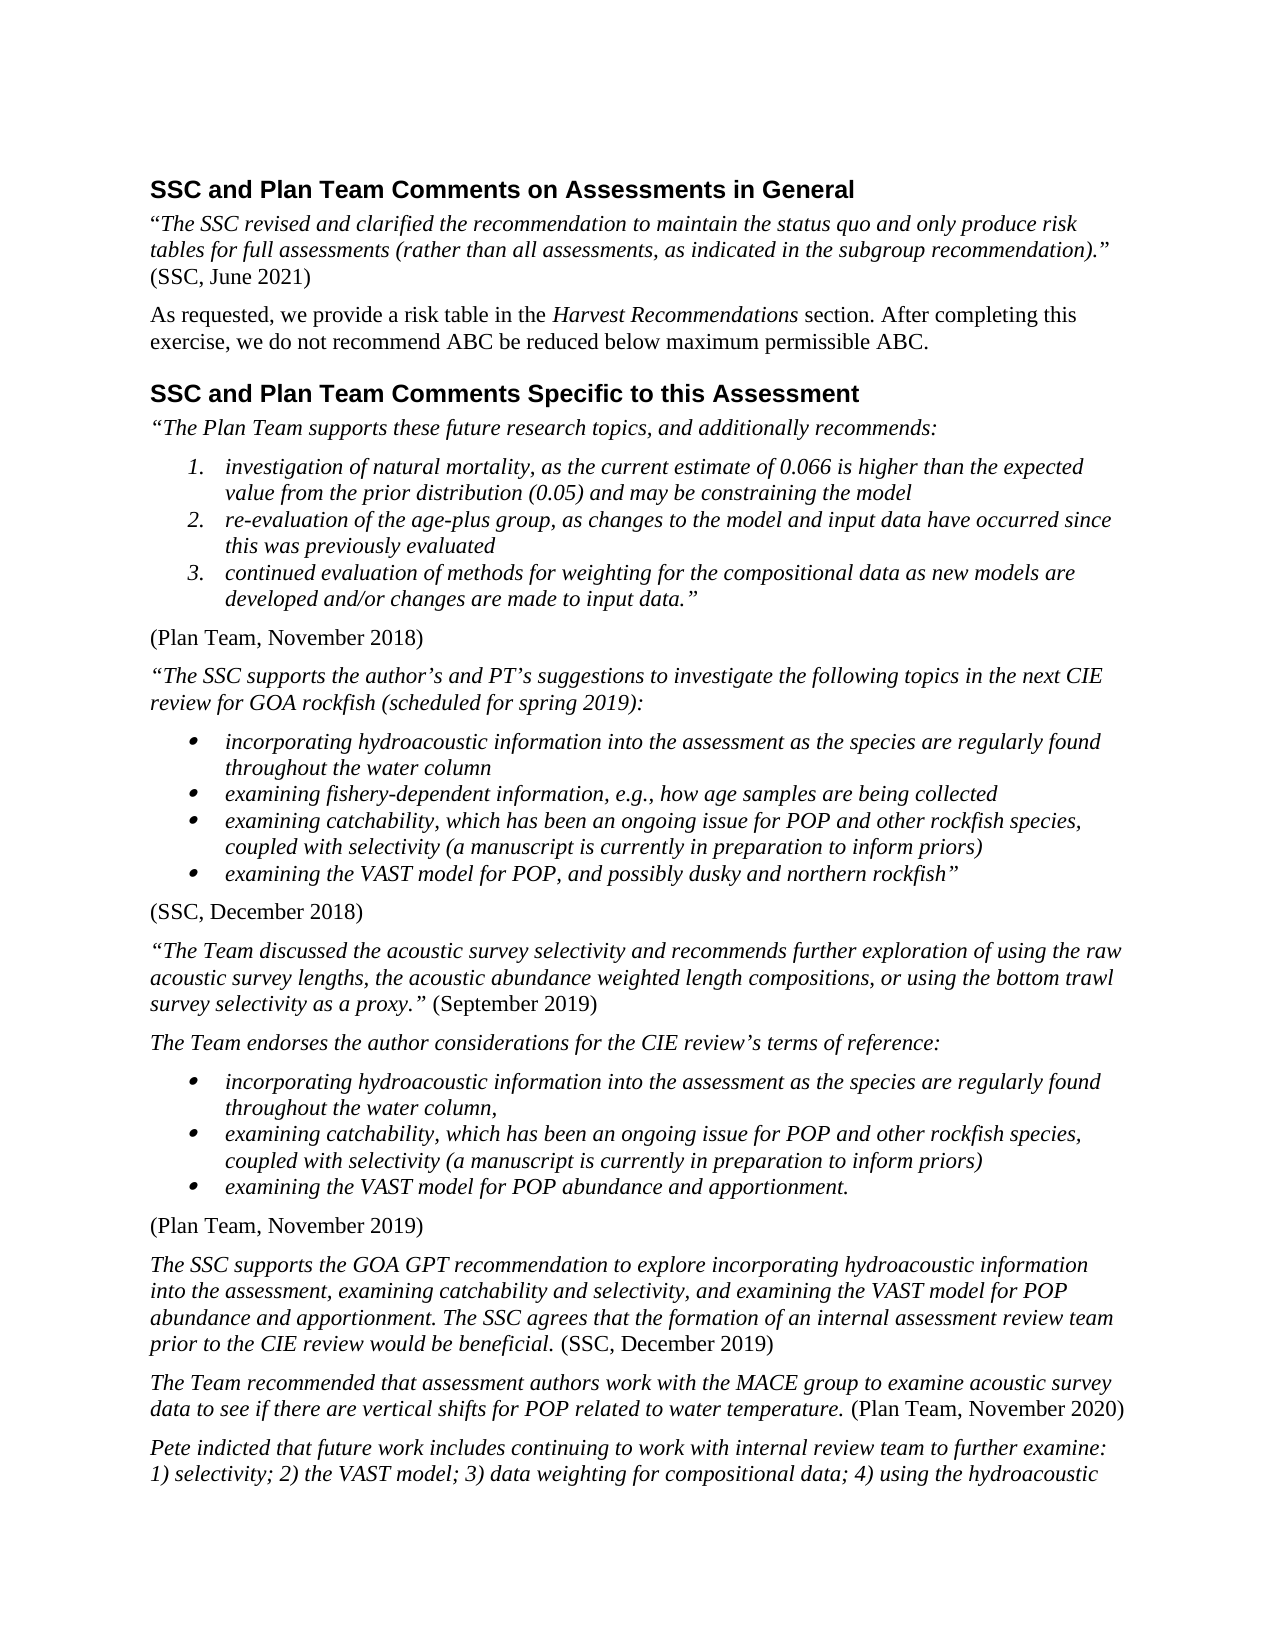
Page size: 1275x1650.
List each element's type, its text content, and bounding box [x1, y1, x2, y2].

text (Plan Team, November 2018) [150, 624, 1125, 650]
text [150, 1434, 1125, 1487]
text “The Plan Team supports these future research topics, and additionally recommends: [150, 414, 1125, 441]
list examining catchability, which has been an ongoing issue for POP and other rockfish species, coupled with selectivity (a manuscript is currently in preparation to inform priors) [187, 807, 1125, 859]
list incorporating hydroacoustic information into the assessment as the species are regularly found throughout the water column, [187, 1068, 1125, 1120]
list investigation of natural mortality, as the current estimate of 0.066 is higher than the expected value from the prior distribution (0.05) and may be constraining the model [187, 453, 1125, 506]
subtitle SSC and Plan Team Comments on Assessments in General [150, 175, 1125, 204]
text The Team recommended that assessment authors work with the MACE group to examine acoustic survey data to see if there are vertical shifts for POP related to water temperature. (Plan Team, November 2020) [150, 1369, 1125, 1421]
text As requested, we provide a risk table in the Harvest Recommendations section. After completing this exercise, we do not recommend ABC be reduced below maximum permissible ABC. [150, 302, 1125, 354]
subtitle SSC and Plan Team Comments Specific to this Assessment [150, 379, 1125, 408]
list examining catchability, which has been an ongoing issue for POP and other rockfish species, coupled with selectivity (a manuscript is currently in preparation to inform priors) [187, 1120, 1125, 1173]
text The SSC supports the GOA GPT recommendation to explore incorporating hydroacoustic information into the assessment, examining catchability and selectivity, and examining the VAST model for POP abundance and apportionment. The SSC agrees that the formation of an internal assessment review team prior to the CIE review would be beneficial. (SSC, December 2019) [150, 1251, 1125, 1356]
list examining the VAST model for POP abundance and apportionment. [187, 1173, 1125, 1199]
text “The Team discussed the acoustic survey selectivity and recommends further exploration of using the raw acoustic survey lengths, the acoustic abundance weighted length compositions, or using the bottom trawl survey selectivity as a proxy.” (September 2019) [150, 937, 1125, 1016]
list incorporating hydroacoustic information into the assessment as the species are regularly found throughout the water column [187, 728, 1125, 781]
list examining the VAST model for POP, and possibly dusky and northern rockfish” [187, 859, 1125, 886]
text “The SSC revised and clarified the recommendation to maintain the status quo and only produce risk tables for full assessments (rather than all assessments, as indicated in the subgroup recommendation).” (SSC, June 2021) [150, 210, 1125, 289]
list examining fishery-dependent information, e.g., how age samples are being collected [187, 781, 1125, 807]
list re-evaluation of the age-plus group, as changes to the model and input data have occurred since this was previously evaluated [187, 506, 1125, 558]
list continued evaluation of methods for weighting for the compositional data as new models are developed and/or changes are made to input data.” [187, 558, 1125, 611]
text “The SSC supports the author’s and PT’s suggestions to investigate the following topics in the next CIE review for GOA rockfish (scheduled for spring 2019): [150, 663, 1125, 715]
text The Team endorses the author considerations for the CIE review’s terms of reference: [150, 1029, 1125, 1055]
text (Plan Team, November 2019) [150, 1212, 1125, 1238]
text (SSC, December 2018) [150, 898, 1125, 925]
